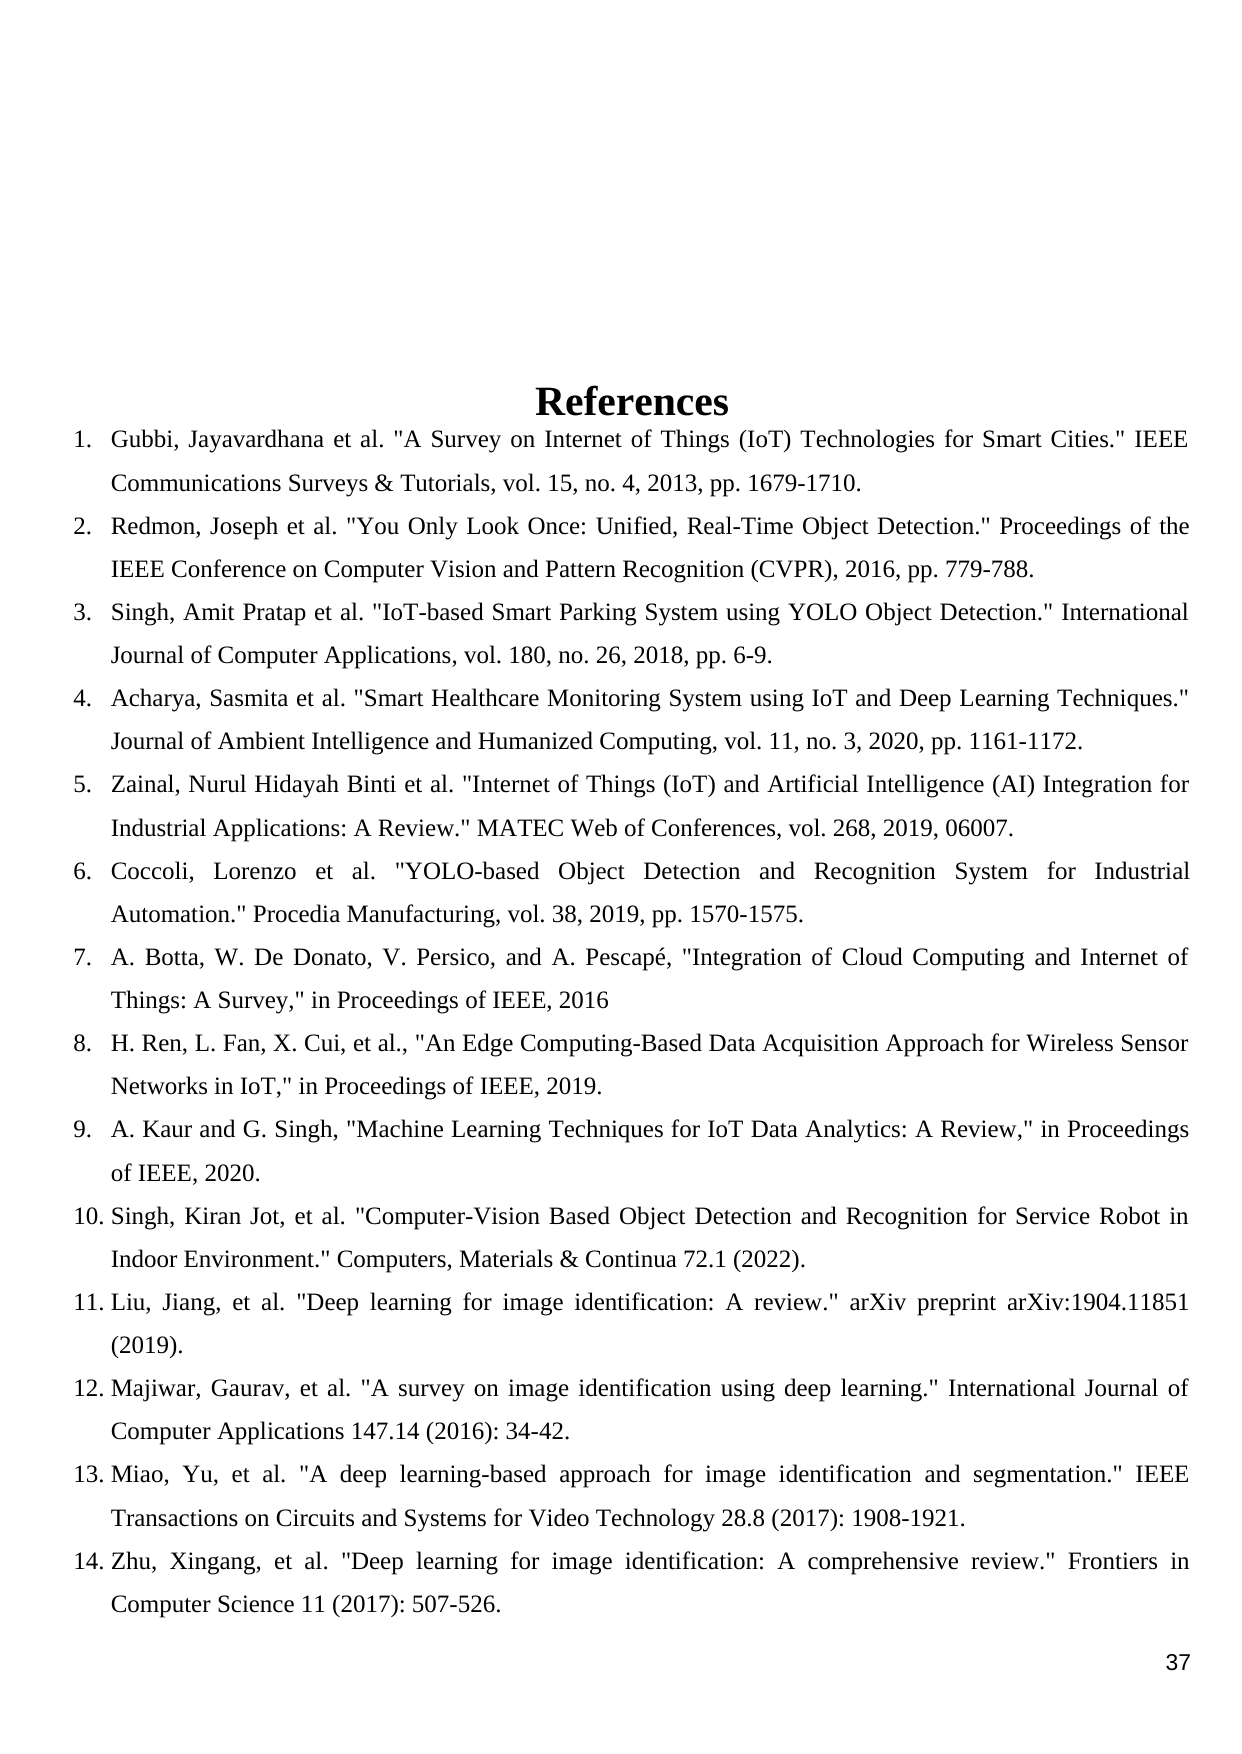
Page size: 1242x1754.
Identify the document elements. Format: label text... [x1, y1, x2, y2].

list Gubbi, Jayavardhana et al. "A Survey on Internet of Things (IoT) Technologies for Smart Cities." IEEE Communications Surveys & Tutorials, vol. 15, no. 4, 2013, pp. 1679-1710. [73, 424, 1191, 496]
list Miao, Yu, et al. "A deep learning-based approach for image identification and segmentation." IEEE Transactions on Circuits and Systems for Video Technology 28.8 (2017): 1908-1921. [73, 1459, 1191, 1531]
list Coccoli, Lorenzo et al. "YOLO-based Object Detection and Recognition System for Industrial Automation." Procedia Manufacturing, vol. 38, 2019, pp. 1570-1575. [73, 856, 1191, 928]
list Majiwar, Gaurav, et al. "A survey on image identification using deep learning." International Journal of Computer Applications 147.14 (2016): 34-42. [73, 1373, 1191, 1445]
list Zhu, Xingang, et al. "Deep learning for image identification: A comprehensive review." Frontiers in Computer Science 11 (2017): 507-526. [73, 1546, 1191, 1618]
list Acharya, Sasmita et al. "Smart Healthcare Monitoring System using IoT and Deep Learning Techniques." Journal of Ambient Intelligence and Humanized Computing, vol. 11, no. 3, 2020, pp. 1161-1172. [73, 683, 1191, 755]
list A. Botta, W. De Donato, V. Persico, and A. Pescapé, "Integration of Cloud Computing and Internet of Things: A Survey," in Proceedings of IEEE, 2016 [73, 942, 1191, 1014]
list Redmon, Joseph et al. "You Only Look Once: Unified, Real-Time Object Detection." Proceedings of the IEEE Conference on Computer Vision and Pattern Recognition (CVPR), 2016, pp. 779-788. [73, 511, 1191, 583]
list H. Ren, L. Fan, X. Cui, et al., "An Edge Computing-Based Data Acquisition Approach for Wireless Sensor Networks in IoT," in Proceedings of IEEE, 2019. [73, 1028, 1191, 1100]
list Liu, Jiang, et al. "Deep learning for image identification: A review." arXiv preprint arXiv:1904.11851 (2019). [73, 1287, 1191, 1359]
list Singh, Kiran Jot, et al. "Computer-Vision Based Object Detection and Recognition for Service Robot in Indoor Environment." Computers, Materials & Continua 72.1 (2022). [73, 1201, 1191, 1273]
list Zainal, Nurul Hidayah Binti et al. "Internet of Things (IoT) and Artificial Intelligence (AI) Integration for Industrial Applications: A Review." MATEC Web of Conferences, vol. 268, 2019, 06007. [73, 769, 1191, 841]
text References [73, 377, 1191, 424]
list A. Kaur and G. Singh, "Machine Learning Techniques for IoT Data Analytics: A Review," in Proceedings of IEEE, 2020. [73, 1114, 1191, 1186]
list Singh, Amit Pratap et al. "IoT-based Smart Parking System using YOLO Object Detection." International Journal of Computer Applications, vol. 180, no. 26, 2018, pp. 6-9. [73, 597, 1191, 669]
